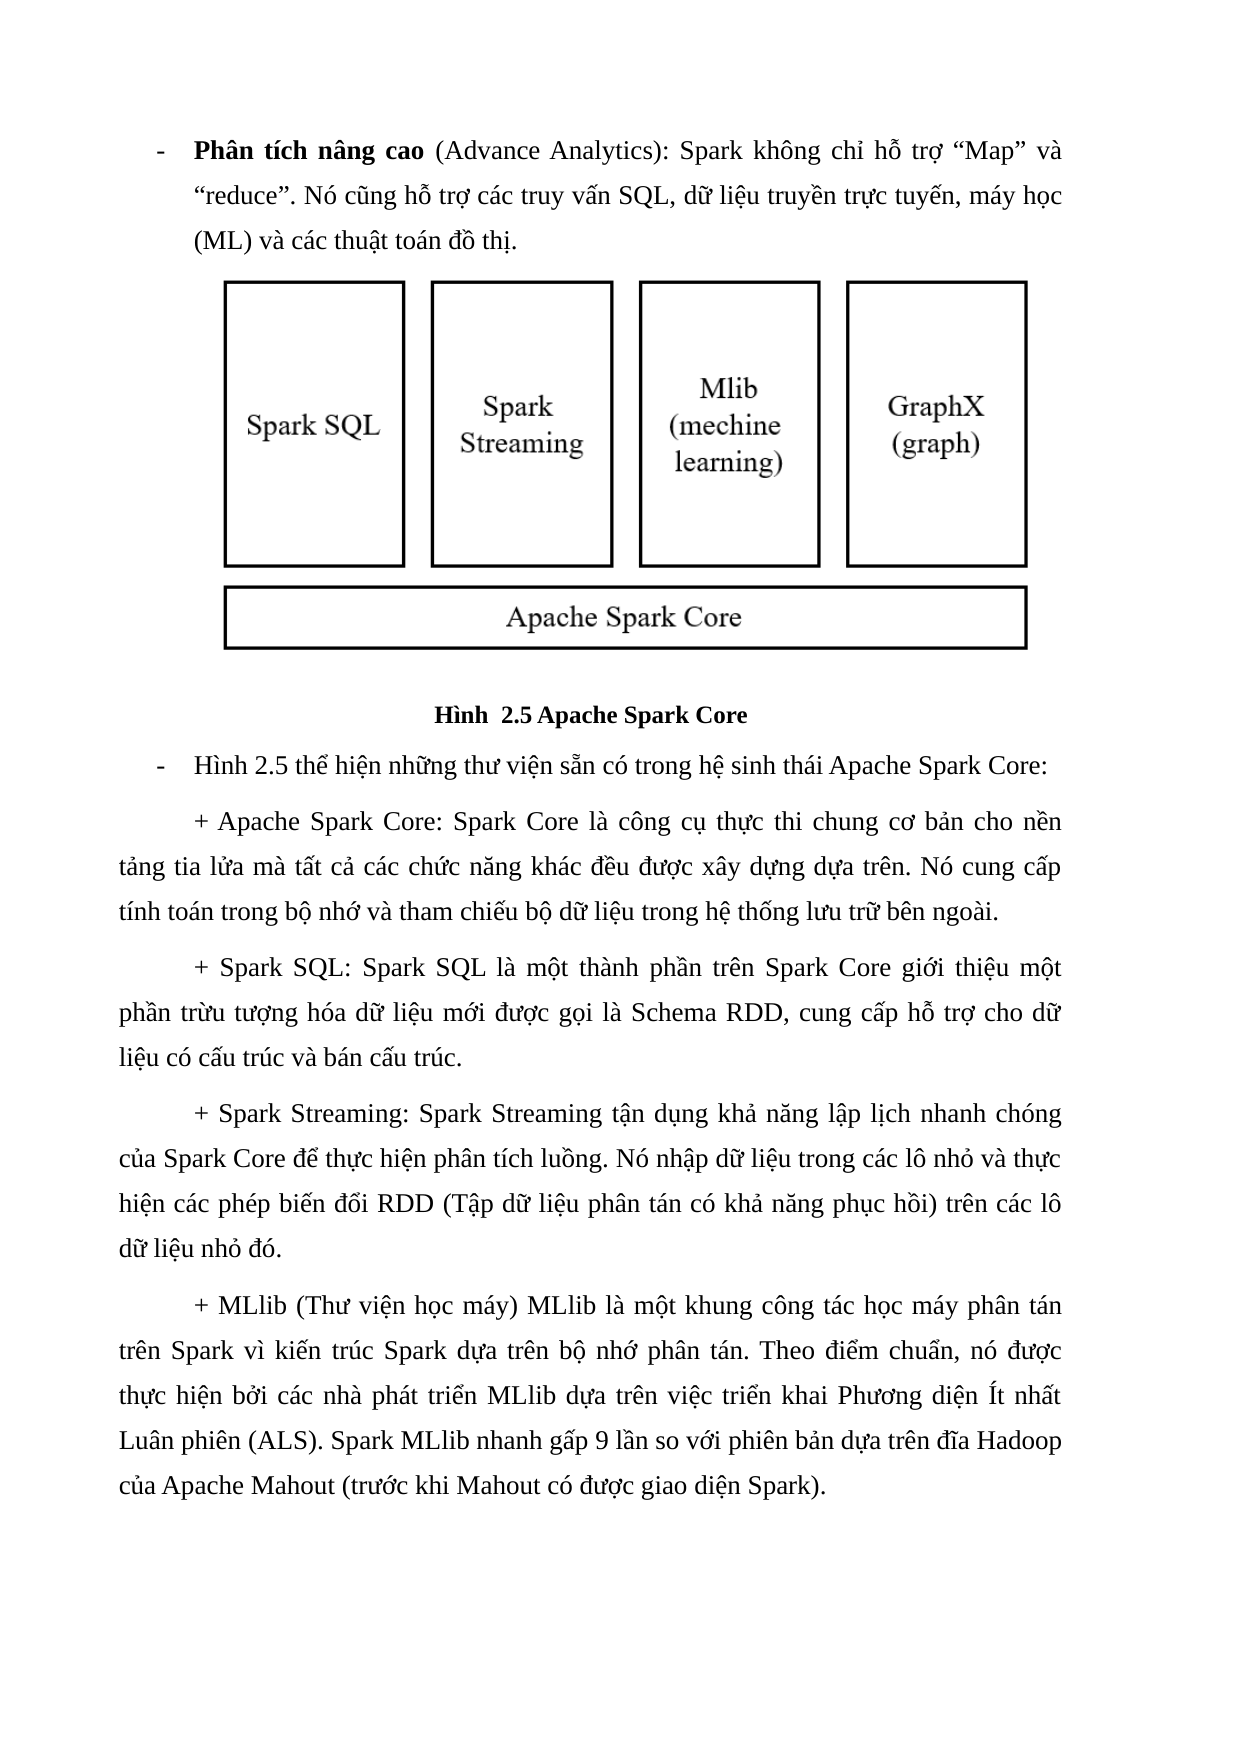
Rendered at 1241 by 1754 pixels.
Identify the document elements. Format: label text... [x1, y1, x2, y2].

picture [206, 265, 1051, 672]
text + Apache Spark Core: Spark Core là công cụ thực thi chung cơ bản cho nền tảng tia lửa mà tất cả các chức năng khác đều được xây dựng dựa trên. Nó cung cấp tính toán trong bộ nhớ và tham chiếu bộ dữ liệu trong hệ thống lưu trữ bên ngoài. [118, 802, 1063, 930]
text + MLlib (Thư viện học máy) MLlib là một khung công tác học máy phân tán trên Spark vì kiến ​​trúc Spark dựa trên bộ nhớ phân tán. Theo điểm chuẩn, nó được thực hiện bởi các nhà phát triển MLlib dựa trên việc triển khai Phương diện Ít nhất Luân phiên (ALS). Spark MLlib nhanh gấp 9 lần so với phiên bản dựa trên đĩa Hadoop của Apache Mahout (trước khi Mahout có được giao diện Spark). [118, 1286, 1063, 1503]
text + Spark SQL: Spark SQL là một thành phần trên Spark Core giới thiệu một phần trừu tượng hóa dữ liệu mới được gọi là Schema RDD, cung cấp hỗ trợ cho dữ liệu có cấu trúc và bán cấu trúc. [118, 948, 1063, 1076]
text + Spark Streaming: Spark Streaming tận dụng khả năng lập lịch nhanh chóng của Spark Core để thực hiện phân tích luồng. Nó nhập dữ liệu trong các lô nhỏ và thực hiện các phép biến đổi RDD (Tập dữ liệu phân tán có khả năng phục hồi) trên các lô dữ liệu nhỏ đó. [118, 1094, 1063, 1267]
list Phân tích nâng cao (Advance Analytics): Spark không chỉ hỗ trợ “Map” và “reduce”. Nó cũng hỗ trợ các truy vấn SQL, dữ liệu truyền trực tuyến, máy học (ML) và các thuật toán đồ thị. [156, 131, 1063, 259]
list Hình 2.5 thể hiện những thư viện sẵn có trong hệ sinh thái Apache Spark Core: [156, 746, 1063, 783]
